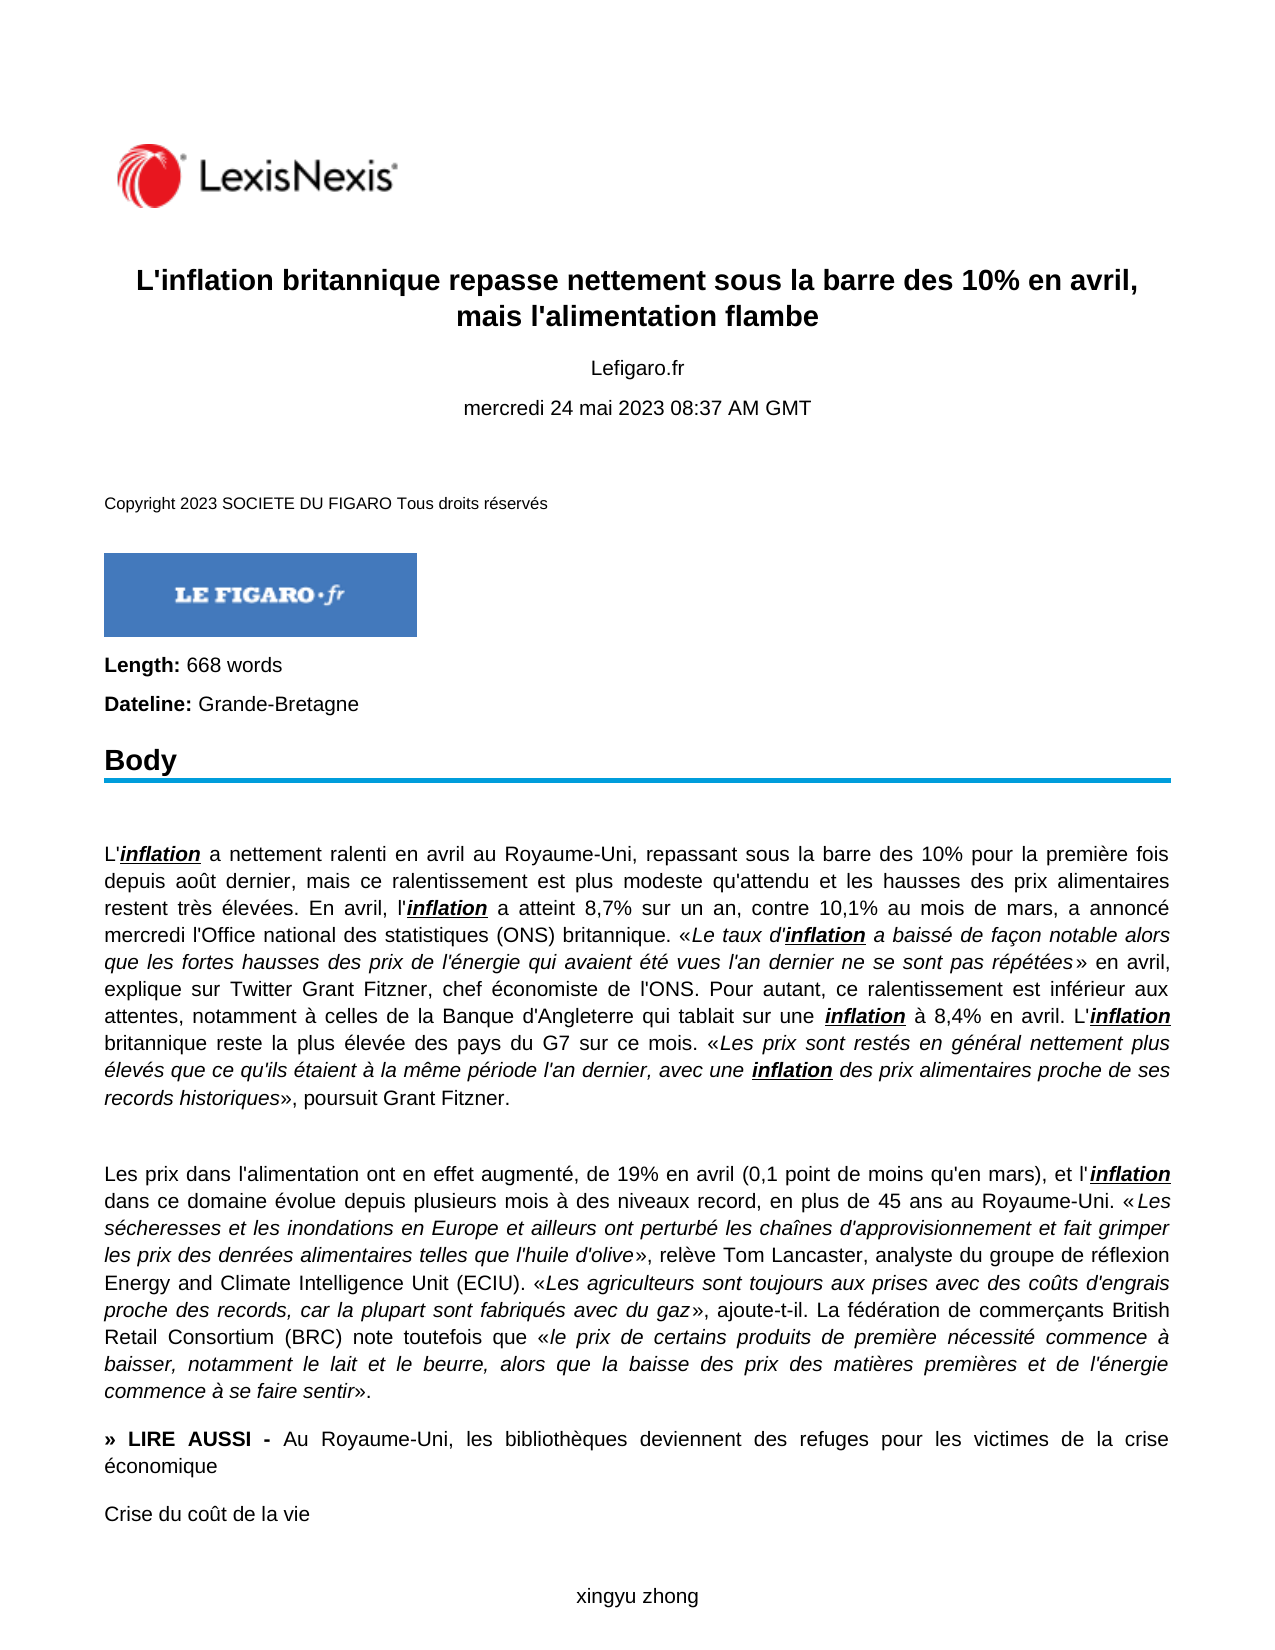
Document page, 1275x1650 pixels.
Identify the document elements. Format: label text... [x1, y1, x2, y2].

text Lefigaro.fr [104, 353, 1171, 380]
text L'inflation a nettement ralenti en avril au Royaume-Uni, repassant sous la barre des 10% pour la première fois depuis août dernier, mais ce ralentissement est plus modeste qu'attendu et les hausses des prix alimentaires restent très élevées. En avril, l'inflation a atteint 8,7% sur un an, contre 10,1% au mois de mars, a annoncé mercredi l'Office national des statistiques (ONS) britannique. «Le taux d'inflation a baissé de façon notable alors que les fortes hausses des prix de l'énergie qui avaient été vues l'an dernier ne se sont pas répétées» en avril, explique sur Twitter Grant Fitzner, chef économiste de l'ONS. Pour autant, ce ralentissement est inférieur aux attentes, notamment à celles de la Banque d'Angleterre qui tablait sur une inflation à 8,4% en avril. L'inflation britannique reste la plus élevée des pays du G7 sur ce mois. «Les prix sont restés en général nettement plus élevés que ce qu'ils étaient à la même période l'an dernier, avec une inflation des prix alimentaires proche de ses records historiques», poursuit Grant Fitzner. [104, 838, 1171, 1109]
text Length: 668 words [104, 649, 1171, 676]
text Dateline: Grande-Bretagne [104, 689, 1171, 716]
text » LIRE AUSSI - Au Royaume-Uni, les bibliothèques deviennent des refuges pour les victimes de la crise économique [104, 1423, 1171, 1478]
text Copyright 2023 SOCIETE DU FIGARO Tous droits réservés [104, 461, 1171, 513]
picture [104, 553, 417, 637]
text L'inflation britannique repasse nettement sous la barre des 10% en avril, mais l'alimentation flambe [104, 261, 1171, 332]
text Body [104, 741, 1171, 776]
text Les prix dans l'alimentation ont en effet augmenté, de 19% en avril (0,1 point de moins qu'en mars), et l'inflation dans ce domaine évolue depuis plusieurs mois à des niveaux record, en plus de 45 ans au Royaume-Uni. «Les sécheresses et les inondations en Europe et ailleurs ont perturbé les chaînes d'approvisionnement et fait grimper les prix des denrées alimentaires telles que l'huile d'olive», relève Tom Lancaster, analyste du groupe de réflexion Energy and Climate Intelligence Unit (ECIU). «Les agriculteurs sont toujours aux prises avec des coûts d'engrais proche des records, car la plupart sont fabriqués avec du gaz», ajoute-t-il. La fédération de commerçants British Retail Consortium (BRC) note toutefois que «le prix de certains produits de première nécessité commence à baisser, notamment le lait et le beurre, alors que la baisse des prix des matières premières et de l'énergie commence à se faire sentir». [104, 1159, 1171, 1403]
picture [104, 144, 412, 208]
text mercredi 24 mai 2023 08:37 AM GMT [104, 393, 1171, 420]
text Crise du coût de la vie [104, 1498, 1171, 1526]
